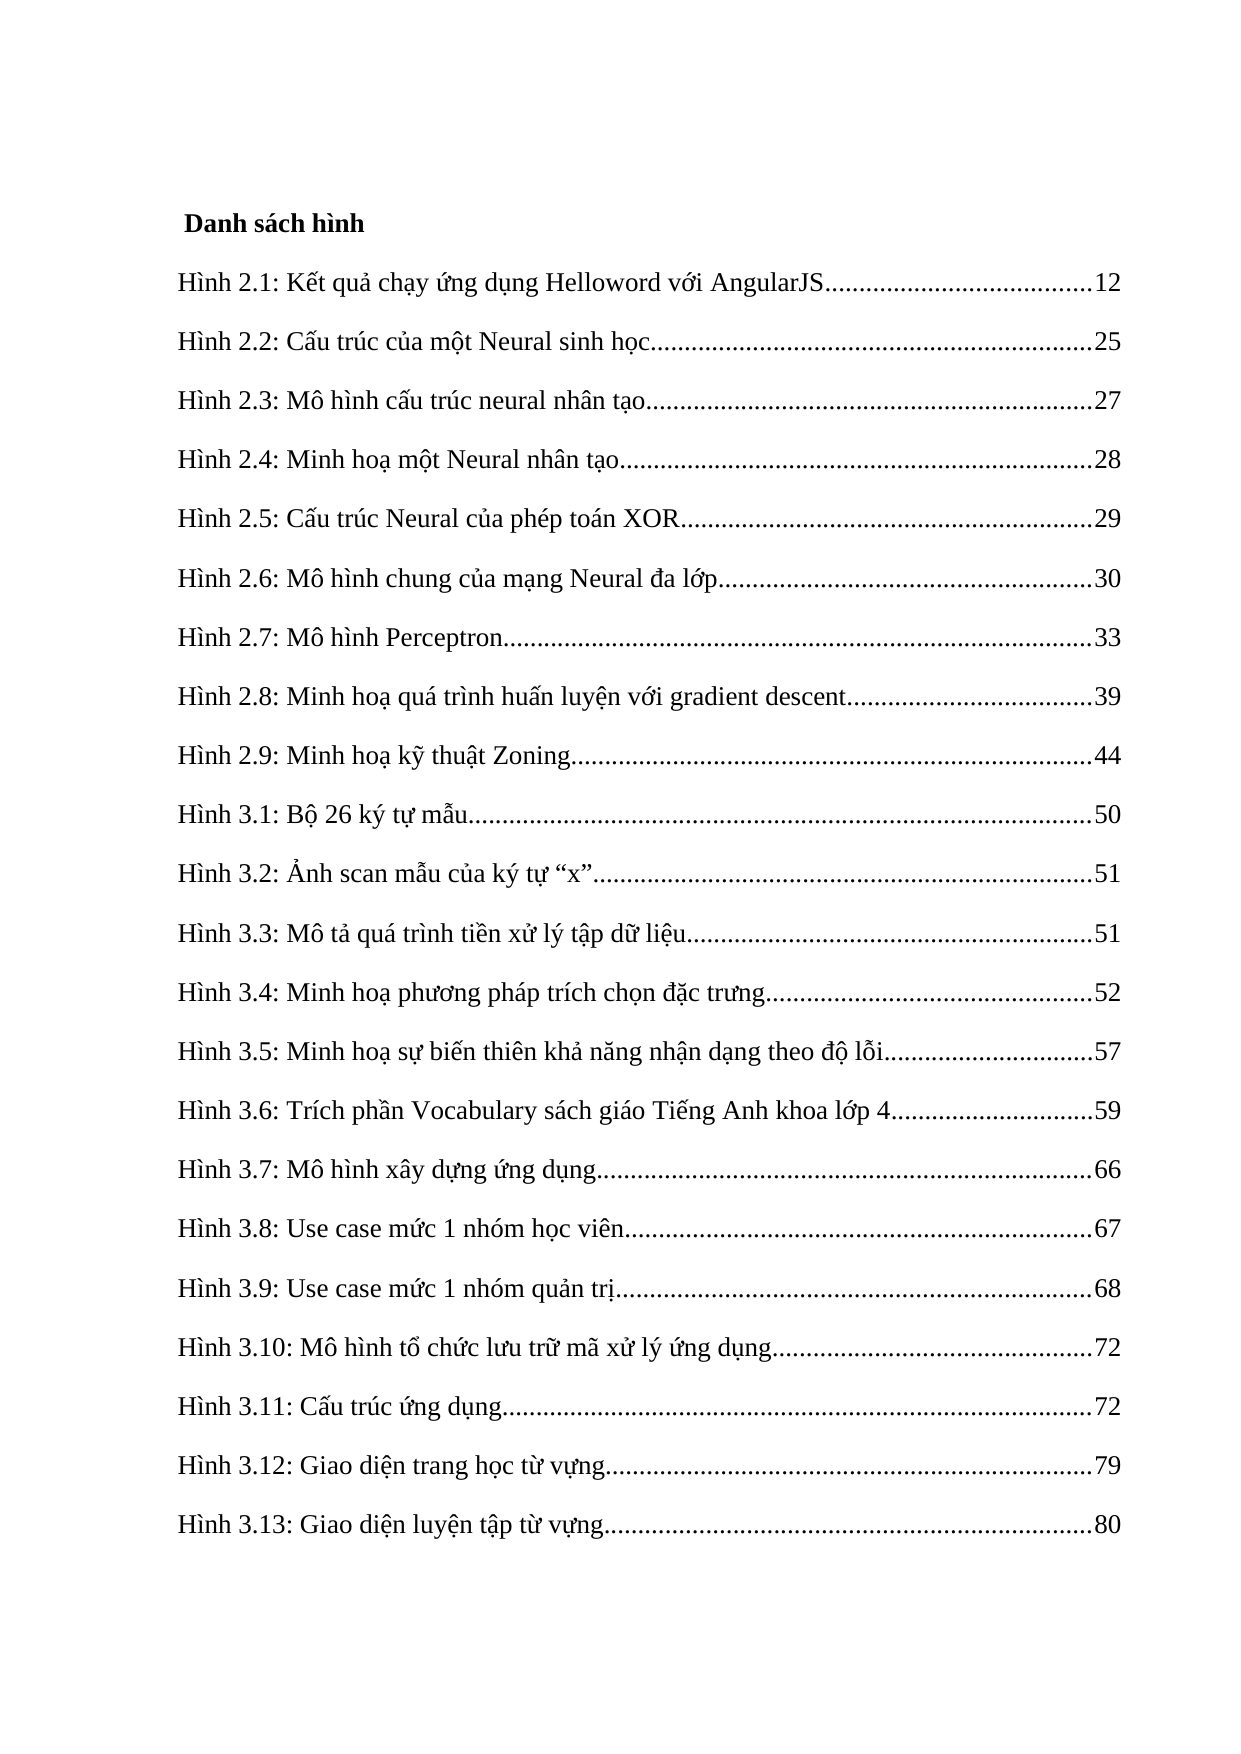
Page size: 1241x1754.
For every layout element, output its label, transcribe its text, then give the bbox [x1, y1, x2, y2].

text Hình 3.12: Giao diện trang học từ vựng 79 [177, 1449, 1122, 1480]
text Hình 3.3: Mô tả quá trình tiền xử lý tập dữ liệu 51 [177, 917, 1122, 948]
text Hình 2.1: Kết quả chạy ứng dụng Helloword với AngularJS 12 [177, 266, 1122, 297]
text Hình 2.8: Minh hoạ quá trình huấn luyện với gradient descent 39 [177, 680, 1122, 711]
text Hình 3.6: Trích phần Vocabulary sách giáo Tiếng Anh khoa lớp 4 59 [177, 1094, 1122, 1125]
text Hình 2.6: Mô hình chung của mạng Neural đa lớp 30 [177, 562, 1122, 593]
text Hình 2.7: Mô hình Perceptron 33 [177, 621, 1122, 652]
text Hình 3.10: Mô hình tổ chức lưu trữ mã xử lý ứng dụng 72 [177, 1331, 1122, 1362]
text Hình 3.7: Mô hình xây dựng ứng dụng 66 [177, 1153, 1122, 1184]
text Hình 3.8: Use case mức 1 nhóm học viên 67 [177, 1213, 1122, 1244]
text Hình 3.2: Ảnh scan mẫu của ký tự “x” 51 [177, 858, 1122, 889]
text Hình 2.4: Minh hoạ một Neural nhân tạo 28 [177, 443, 1122, 474]
text Hình 3.4: Minh hoạ phương pháp trích chọn đặc trưng 52 [177, 976, 1122, 1007]
text Hình 3.9: Use case mức 1 nhóm quản trị 68 [177, 1272, 1122, 1303]
text Hình 2.2: Cấu trúc của một Neural sinh học 25 [177, 325, 1122, 356]
text Hình 3.1: Bộ 26 ký tự mẫu 50 [177, 798, 1122, 829]
text Hình 2.9: Minh hoạ kỹ thuật Zoning 44 [177, 739, 1122, 770]
text Hình 3.11: Cấu trúc ứng dụng 72 [177, 1390, 1122, 1421]
text Hình 2.3: Mô hình cấu trúc neural nhân tạo 27 [177, 384, 1122, 415]
text Hình 3.5: Minh hoạ sự biến thiên khả năng nhận dạng theo độ lỗi 57 [177, 1035, 1122, 1066]
text Hình 2.5: Cấu trúc Neural của phép toán XOR 29 [177, 503, 1122, 534]
text Danh sách hình [177, 207, 1122, 238]
text Hình 3.13: Giao diện luyện tập từ vựng 80 [177, 1508, 1122, 1539]
